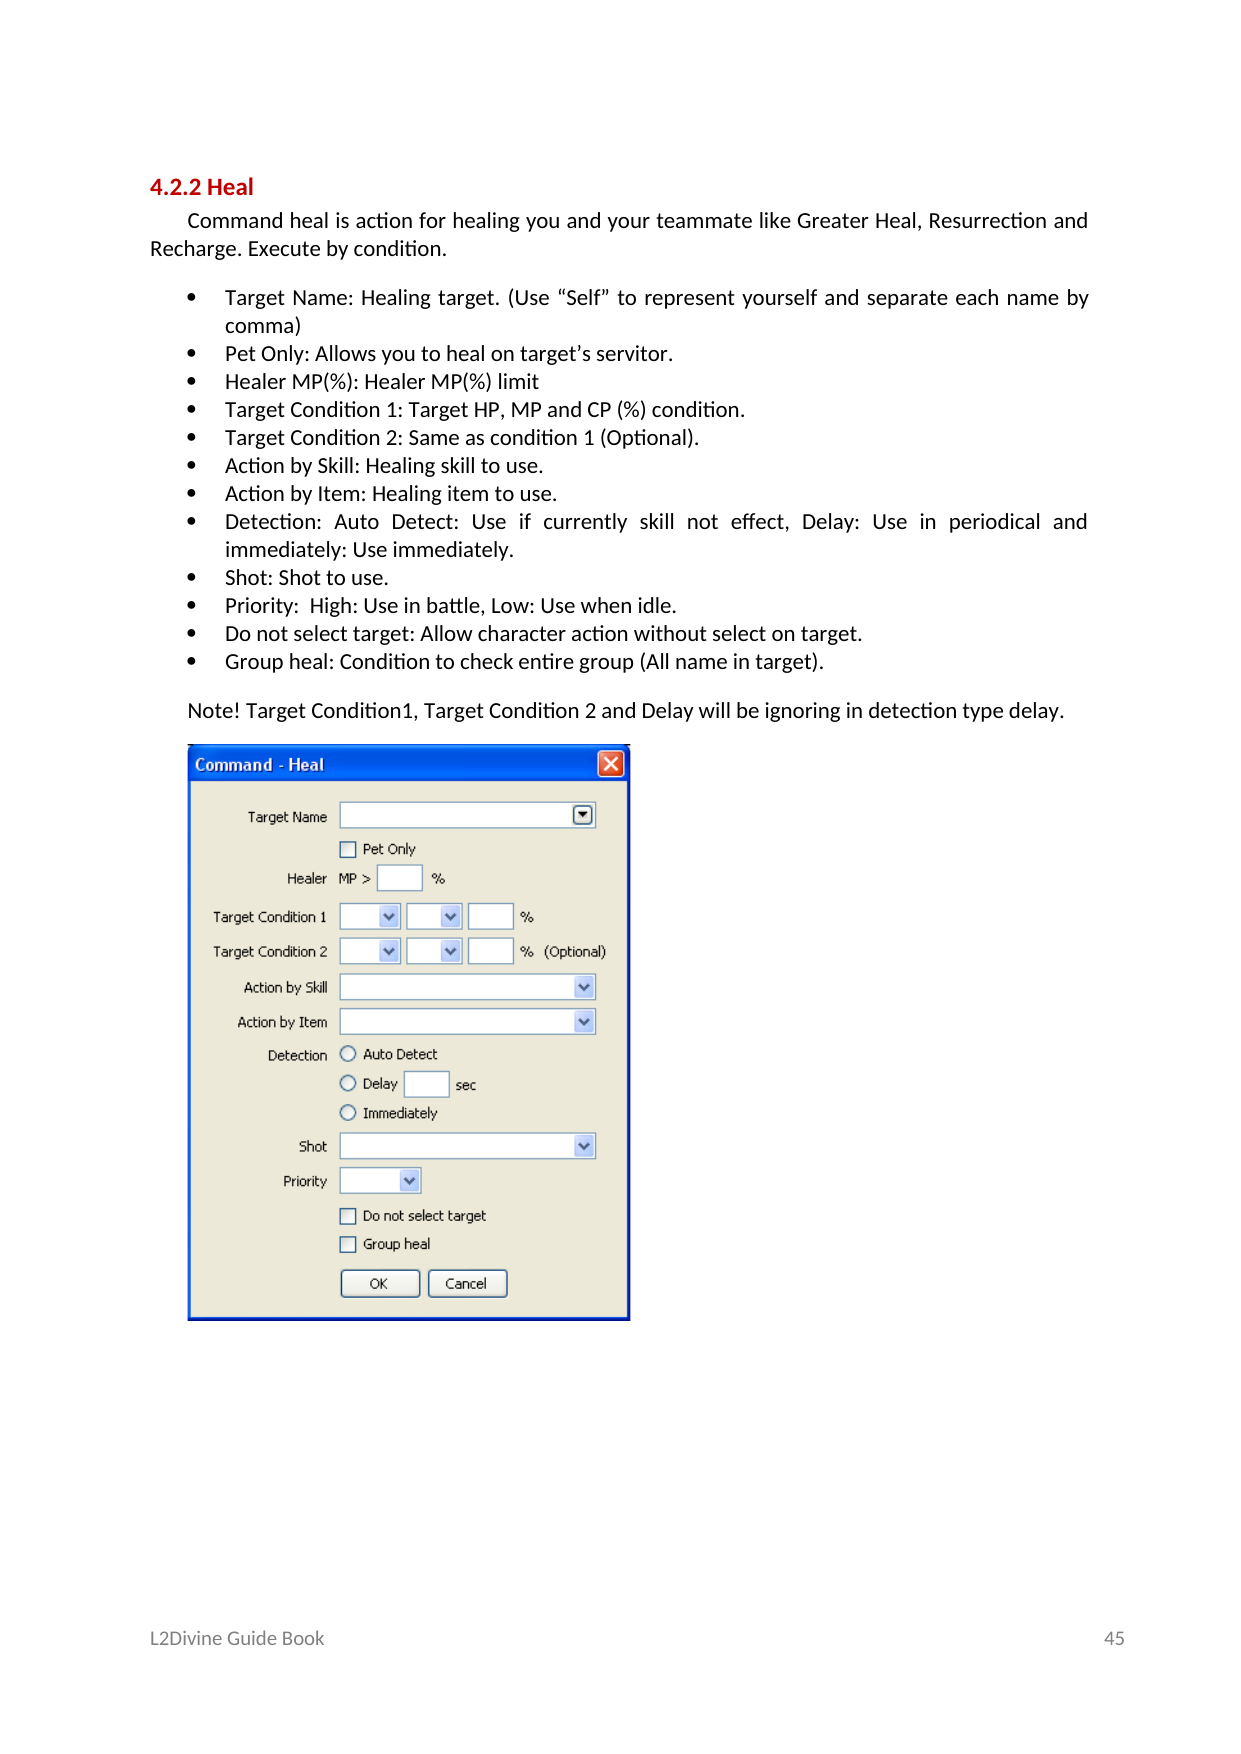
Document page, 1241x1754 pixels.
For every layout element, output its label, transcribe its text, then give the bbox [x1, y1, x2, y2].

list Priority: High: Use in battle, Low: Use when idle. [187, 591, 1090, 619]
list Target Condition 1: Target HP, MP and CP (%) condition. [187, 395, 1090, 423]
list Target Condition 2: Same as condition 1 (Optional). [187, 423, 1090, 451]
list Action by Skill: Healing skill to use. [187, 451, 1090, 479]
list Group heal: Condition to check entire group (All name in target). [187, 647, 1090, 675]
list Shot: Shot to use. [187, 563, 1090, 591]
list Do not select target: Allow character action without select on target. [187, 619, 1090, 647]
subtitle 4.2.2 Heal [150, 171, 1090, 201]
list Healer MP(%): Healer MP(%) limit [187, 367, 1090, 395]
list Pet Only: Allows you to heal on target’s servitor. [187, 339, 1090, 367]
text Note! Target Condition1, Target Condition 2 and Delay will be ignoring in detection type delay. [150, 696, 1090, 724]
picture [187, 744, 631, 1321]
list Detection: Auto Detect: Use if currently skill not effect, Delay: Use in periodical and immediately: Use immediately. [187, 507, 1090, 563]
text Command heal is action for healing you and your teammate like Greater Heal, Resurrection and Recharge. Execute by condition. [150, 206, 1090, 262]
list Action by Item: Healing item to use. [187, 479, 1090, 507]
list Target Name: Healing target. (Use “Self” to represent yourself and separate each name by comma) [187, 283, 1090, 339]
